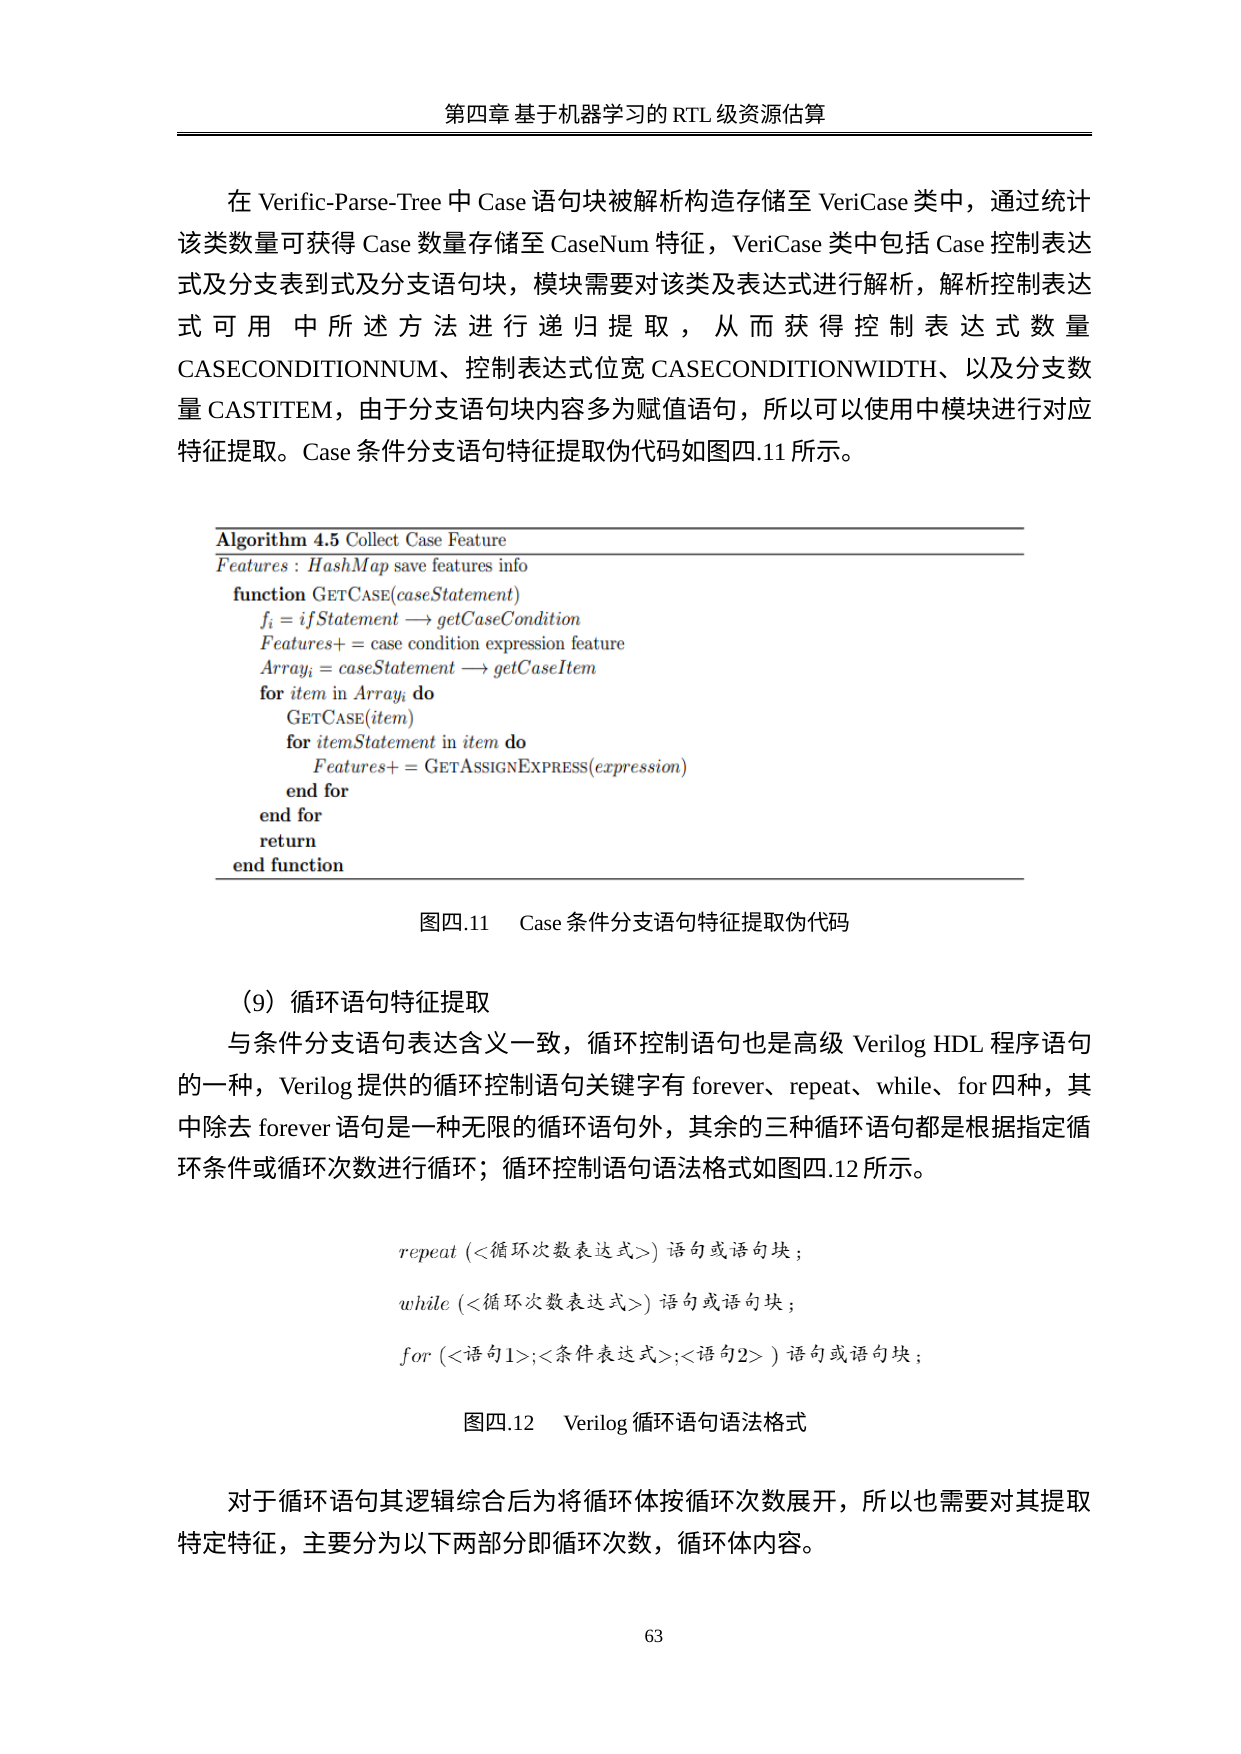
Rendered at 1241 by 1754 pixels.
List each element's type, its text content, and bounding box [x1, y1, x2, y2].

text 与条件分支语句表达含义一致，循环控制语句也是高级Verilog HDL程序语句的一种，Verilog提供的循环控制语句关键字有forever、repeat、while、for四种，其中除去forever语句是一种无限的循环语句外，其余的三种循环语句都是根据指定循环条件或循环次数进行循环；循环控制语句语法格式如图4.12所示。 [177, 1019, 1092, 1186]
text Case条件分支语句特征提取伪代码 [177, 905, 1092, 937]
picture [355, 1227, 966, 1392]
picture [202, 510, 1057, 893]
text Verilog循环语句语法格式 [177, 1404, 1092, 1436]
text 对于循环语句其逻辑综合后为将循环体按循环次数展开，所以也需要对其提取特定特征，主要分为以下两部分即循环次数，循环体内容。 [177, 1477, 1092, 1560]
text （9）循环语句特征提取 [177, 978, 1092, 1019]
text 在Verific-Parse-Tree中Case语句块被解析构造存储至VeriCase类中，通过统计该类数量可获得Case数量存储至CaseNum特征，VeriCase类中包括Case控制表达式及分支表到式及分支语句块，模块需要对该类及表达式进行解析，解析控制表达式可用0中所述方法进行递归提取，从而获得控制表达式数量CASECONDITIONNUM、控制表达式位宽CASECONDITIONWIDTH、以及分支数量CASTITEM，由于分支语句块内容多为赋值语句，所以可以使用0中模块进行对应特征提取。Case条件分支语句特征提取伪代码如图4.11所示。 [177, 177, 1092, 469]
